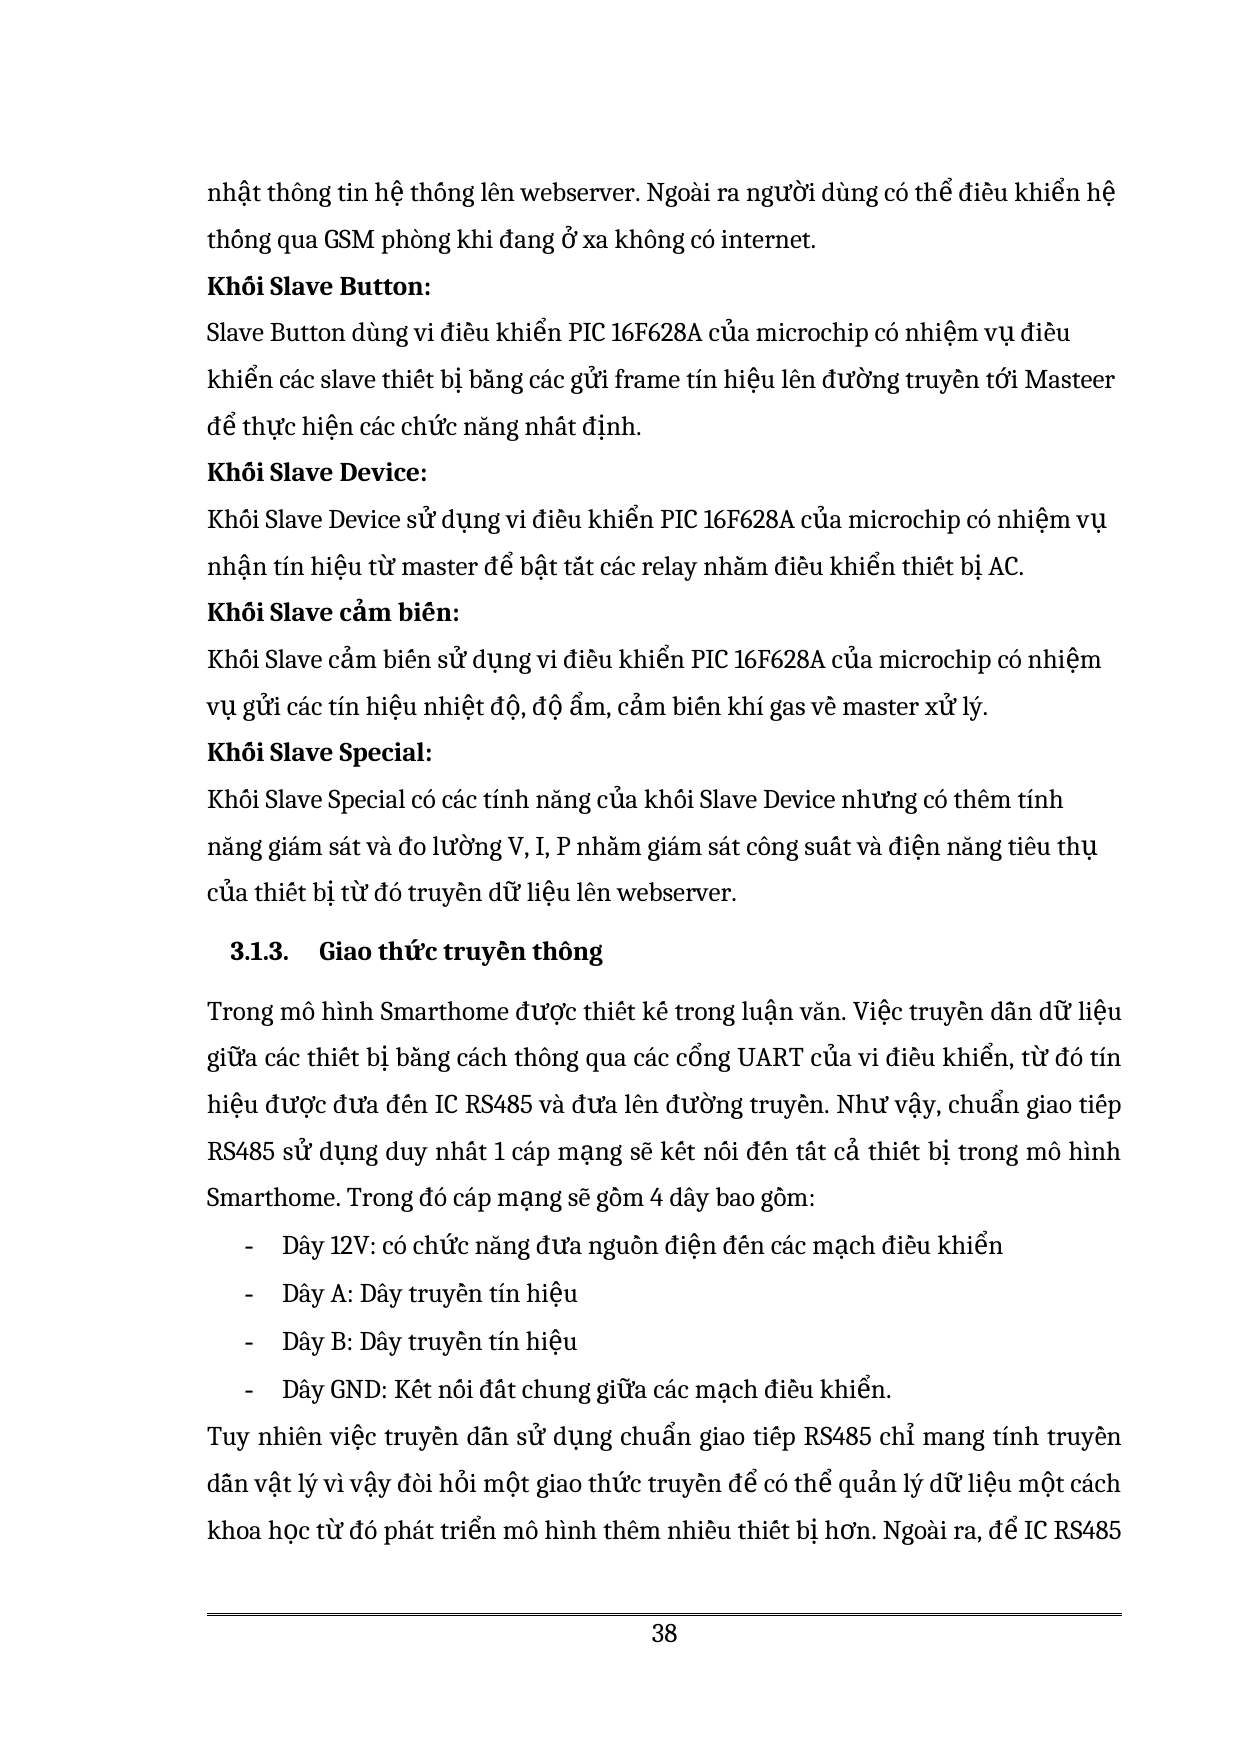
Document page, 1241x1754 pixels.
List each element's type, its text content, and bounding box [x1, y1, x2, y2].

text Khối Slave Device sử dụng vi điều khiển PIC 16F628A của microchip có nhiệm vụ nhận tín hiệu từ master để bật tắt các relay nhằm điều khiển thiết bị AC. [207, 504, 1122, 582]
text Trong mô hình Smarthome được thiết kế trong luận văn. Việc truyền dẫn dữ liệu giữa các thiết bị bằng cách thông qua các cổng UART của vi điều khiển, từ đó tín hiệu được đưa đến IC RS485 và đưa lên đường truyền. Như vậy, chuẩn giao tiếp RS485 sử dụng duy nhất 1 cáp mạng sẽ kết nối đến tất cả thiết bị trong mô hình Smarthome. Trong đó cáp mạng sẽ gồm 4 dây bao gồm: [207, 996, 1122, 1213]
list Dây A: Dây truyền tín hiệu [244, 1277, 1122, 1309]
list Dây B: Dây truyền tín hiệu [244, 1325, 1122, 1357]
text Khối Slave Device: [207, 457, 1122, 488]
list Dây GND: Kết nối đất chung giữa các mạch điều khiển. [244, 1373, 1122, 1405]
list Dây 12V: có chức năng đưa nguồn điện đến các mạch điều khiển [244, 1229, 1122, 1261]
text Khối Slave Special: [207, 737, 1122, 768]
text Khối Slave cảm biến sử dụng vi điều khiển PIC 16F628A của microchip có nhiệm vụ gửi các tín hiệu nhiệt độ, độ ẩm, cảm biến khí gas về master xử lý. [207, 644, 1122, 722]
text Khối Slave cảm biến: [207, 597, 1122, 628]
subtitle Giao thức truyền thông [230, 936, 1122, 967]
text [207, 1421, 1122, 1546]
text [207, 177, 1122, 255]
text Khối Slave Button: [207, 271, 1122, 302]
text Slave Button dùng vi điều khiển PIC 16F628A của microchip có nhiệm vụ điều khiển các slave thiết bị bằng các gửi frame tín hiệu lên đường truyền tới Masteer để thực hiện các chức năng nhất định. [207, 317, 1122, 442]
text Khối Slave Special có các tính năng của khối Slave Device nhưng có thêm tính năng giám sát và đo lường V, I, P nhằm giám sát công suất và điện năng tiêu thụ của thiết bị từ đó truyền dữ liệu lên webserver. [207, 784, 1122, 908]
